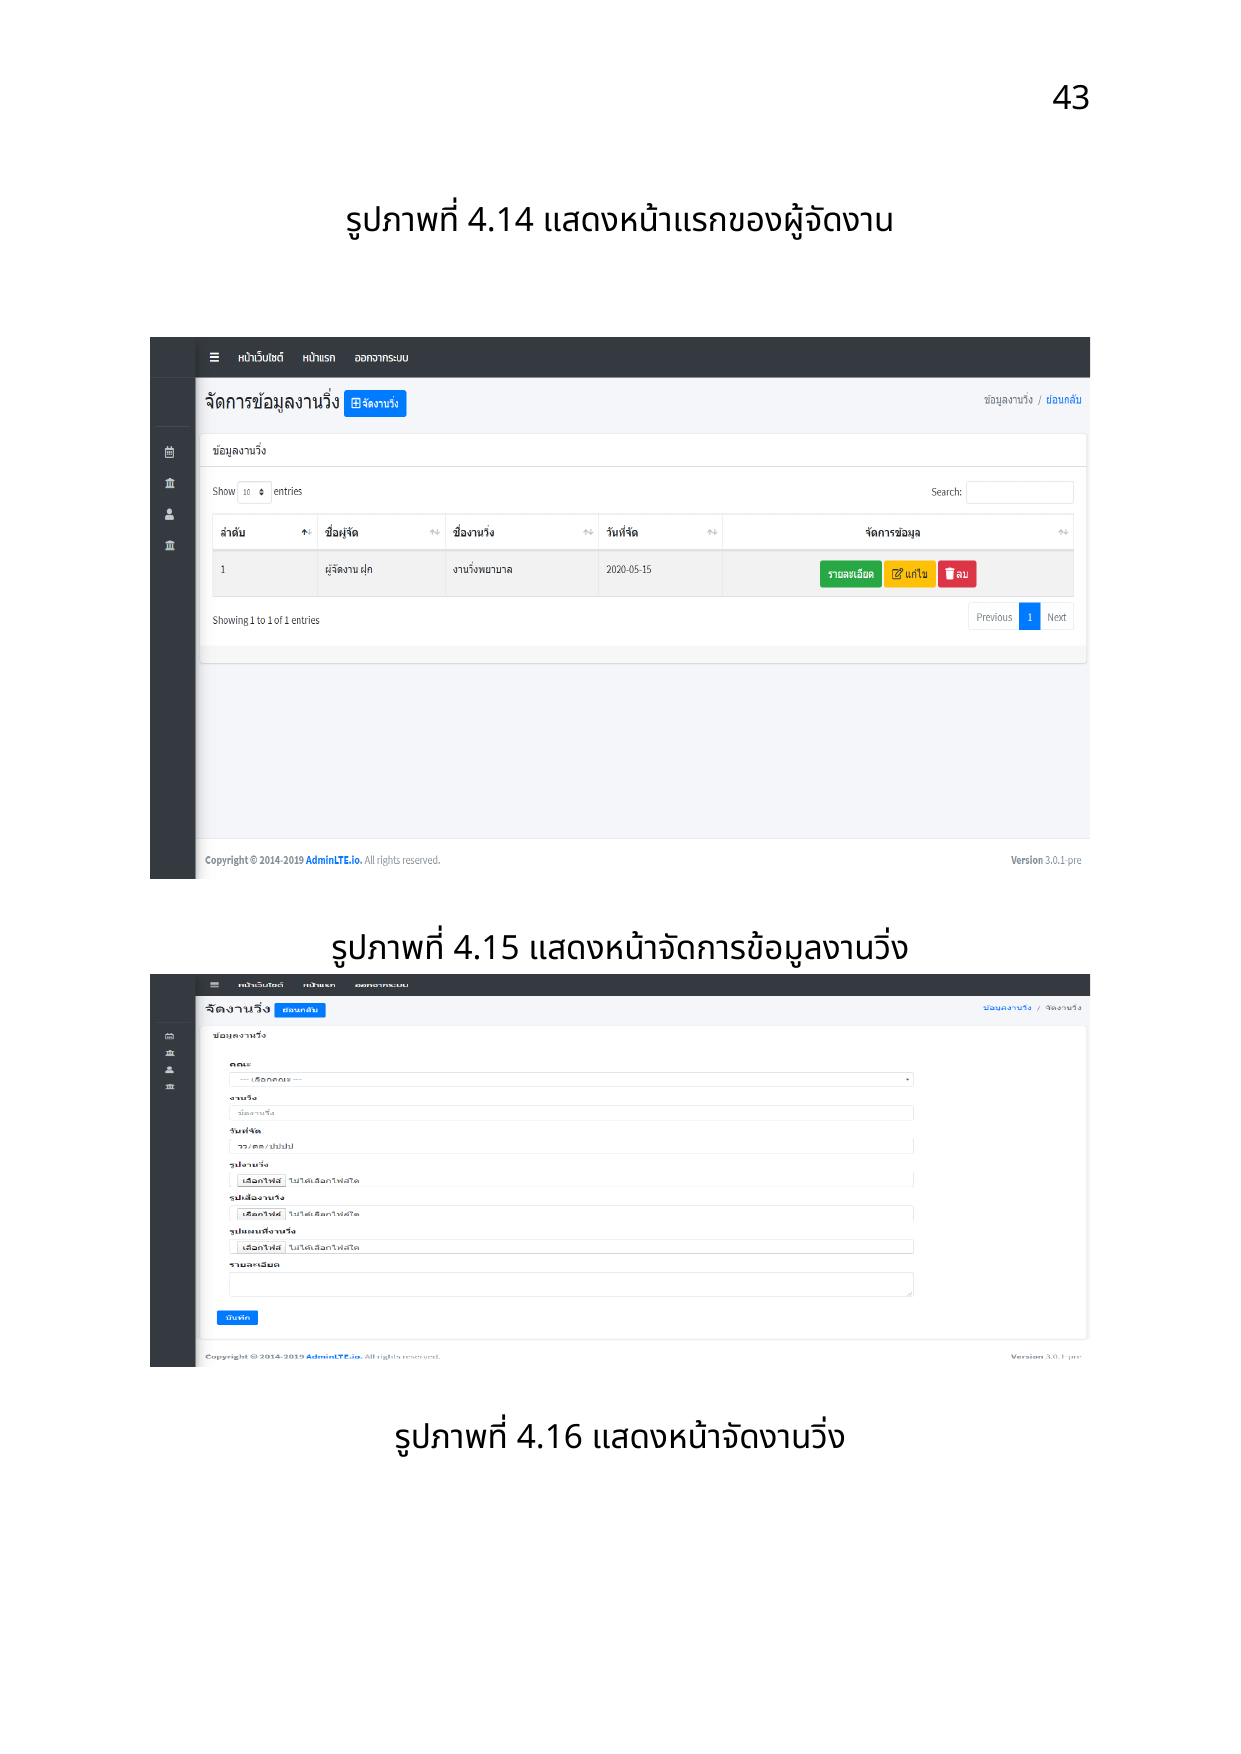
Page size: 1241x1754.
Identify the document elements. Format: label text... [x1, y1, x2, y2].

text รูปภาพที่ 4.15 แสดงหน้าจัดการข้อมูลงานวิ่ง [150, 924, 1090, 974]
picture [150, 974, 1091, 1367]
text รูปภาพที่ 4.16 แสดงหน้าจัดงานวิ่ง [150, 1412, 1090, 1463]
text รูปภาพที่ 4.14 แสดงหน้าแรกของผู้จัดงาน [150, 196, 1090, 246]
picture [150, 337, 1091, 879]
